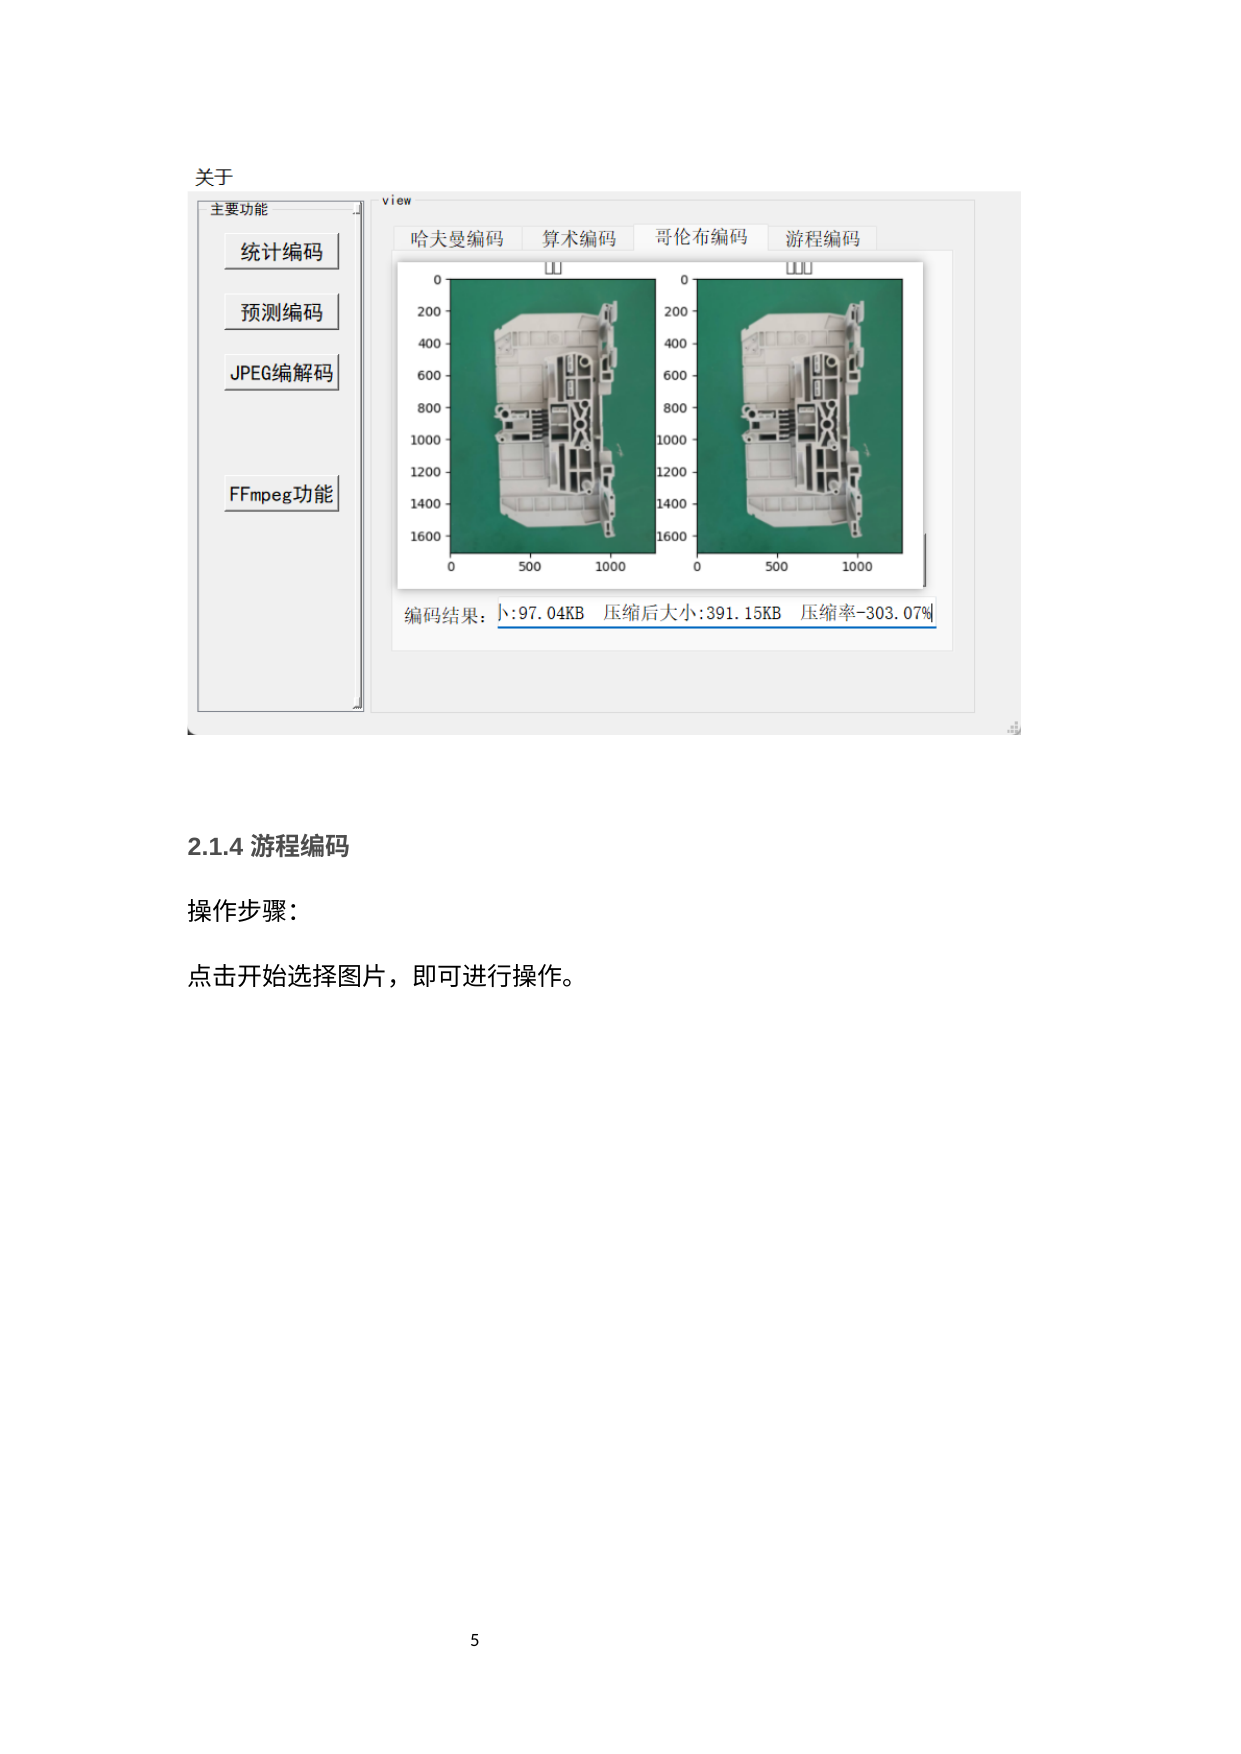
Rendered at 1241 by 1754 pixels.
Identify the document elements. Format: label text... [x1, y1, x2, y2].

list 2.1.4 游程编码 [187, 812, 1053, 877]
list 操作步骤： [187, 877, 1053, 942]
list 点击开始选择图片，即可进行操作。 [187, 942, 1053, 1007]
picture [187, 162, 1021, 735]
